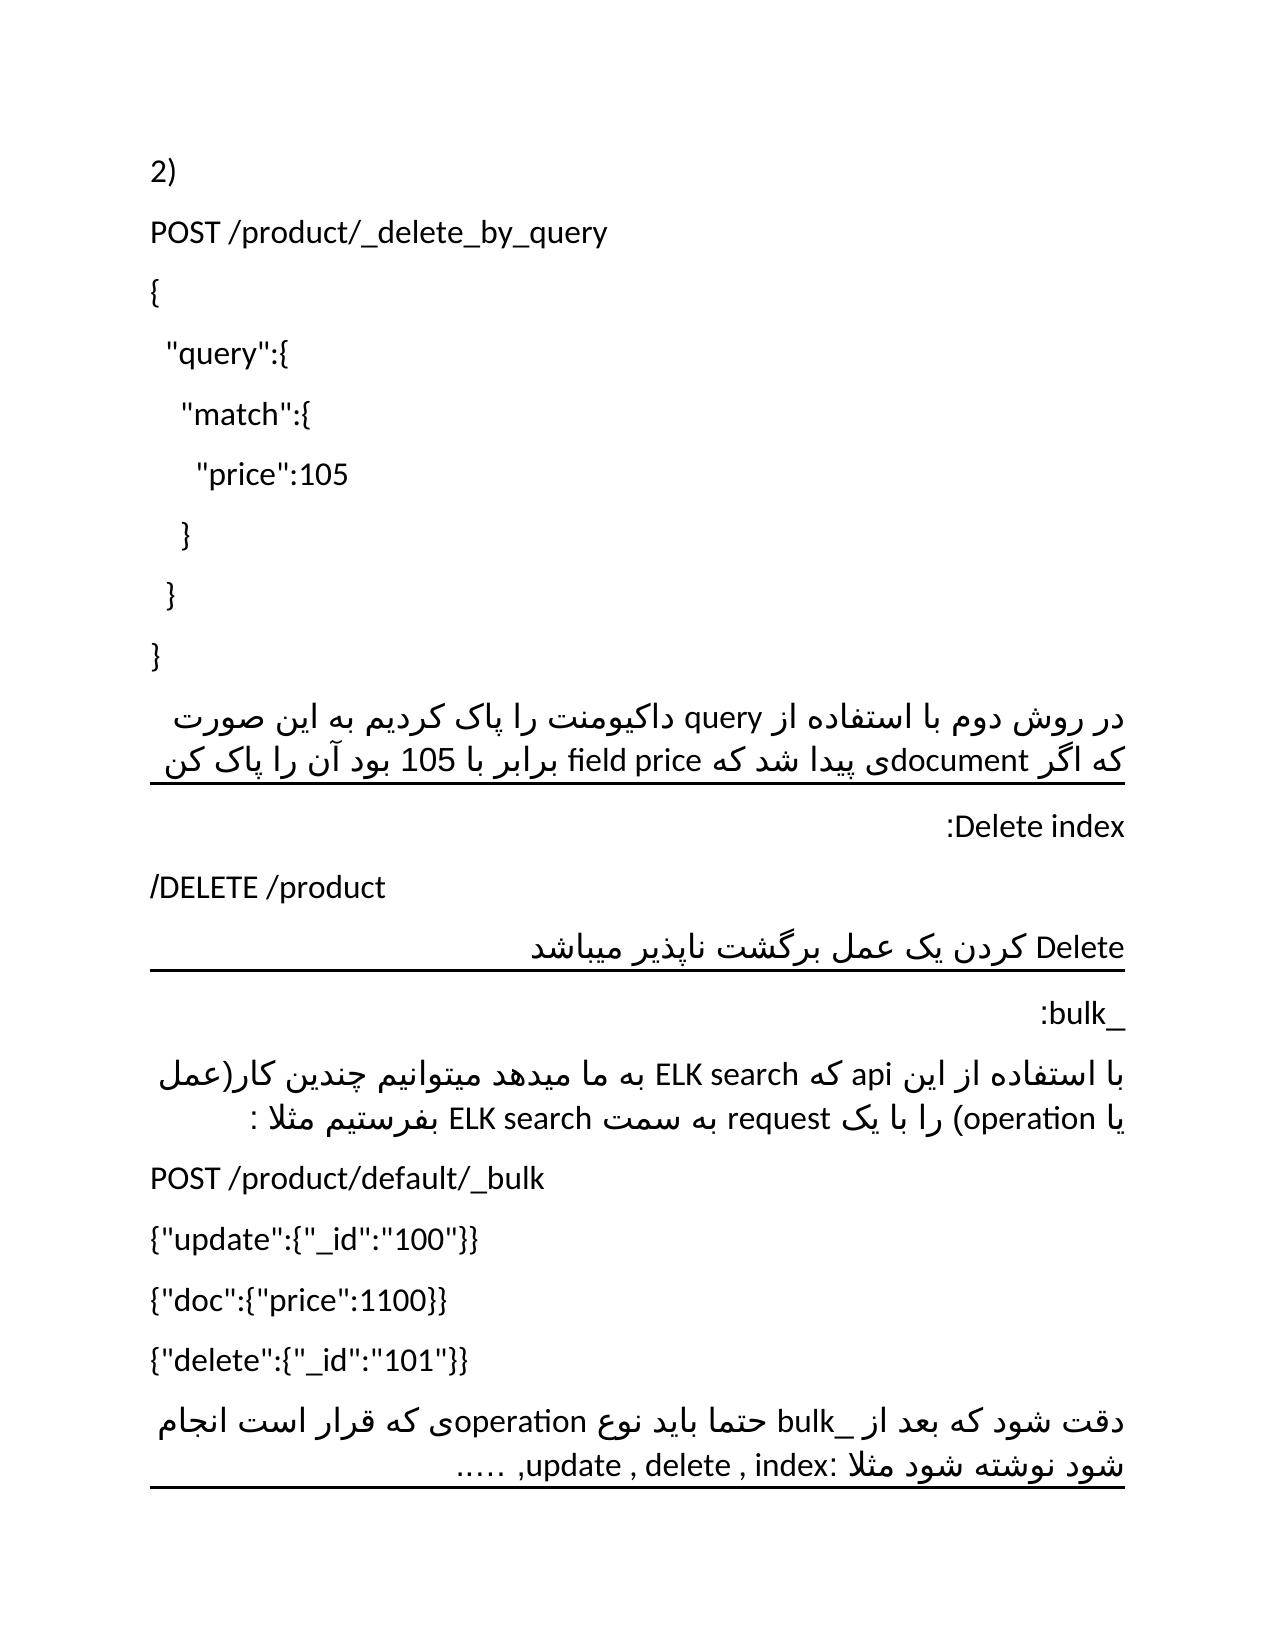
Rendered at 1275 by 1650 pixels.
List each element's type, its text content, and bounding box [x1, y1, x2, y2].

text } [150, 574, 1125, 615]
text _bulk: [150, 992, 1125, 1033]
text Delete کردن یک عمل برگشت ناپذیر میباشد [150, 926, 1125, 969]
text با استفاده از این api که ELK search به ما میدهد میتوانیم چندین کار(عمل یا operation) را با یک request به سمت ELK search بفرستیم مثلا : [150, 1053, 1125, 1137]
text Delete index: [150, 805, 1125, 846]
text } [150, 635, 1125, 676]
text POST /product/_delete_by_query [150, 211, 1125, 251]
text در روش دوم با استفاده از query داکیومنت را پاک کردیم به این صورت که اگر documentی پیدا شد که field price برابر با 105 بود آن را پاک کن [150, 696, 1125, 782]
text } [150, 514, 1125, 554]
text 2) [150, 150, 1125, 191]
text POST /product/default/_bulk [150, 1157, 1125, 1198]
text {"doc":{"price":1100}} [150, 1278, 1125, 1319]
text { [150, 271, 1125, 312]
text دقت شود که بعد از _bulk حتما باید نوع operationی که قرار است انجام شود نوشته شود مثلا :update , delete , index, ….. [150, 1400, 1125, 1486]
text DELETE /product/ [150, 866, 1125, 907]
text "query":{ [150, 332, 1125, 373]
text "match":{ [150, 392, 1125, 433]
text {"update":{"_id":"100"}} [150, 1218, 1125, 1259]
text "price":105 [150, 453, 1125, 494]
text {"delete":{"_id":"101"}} [150, 1339, 1125, 1380]
